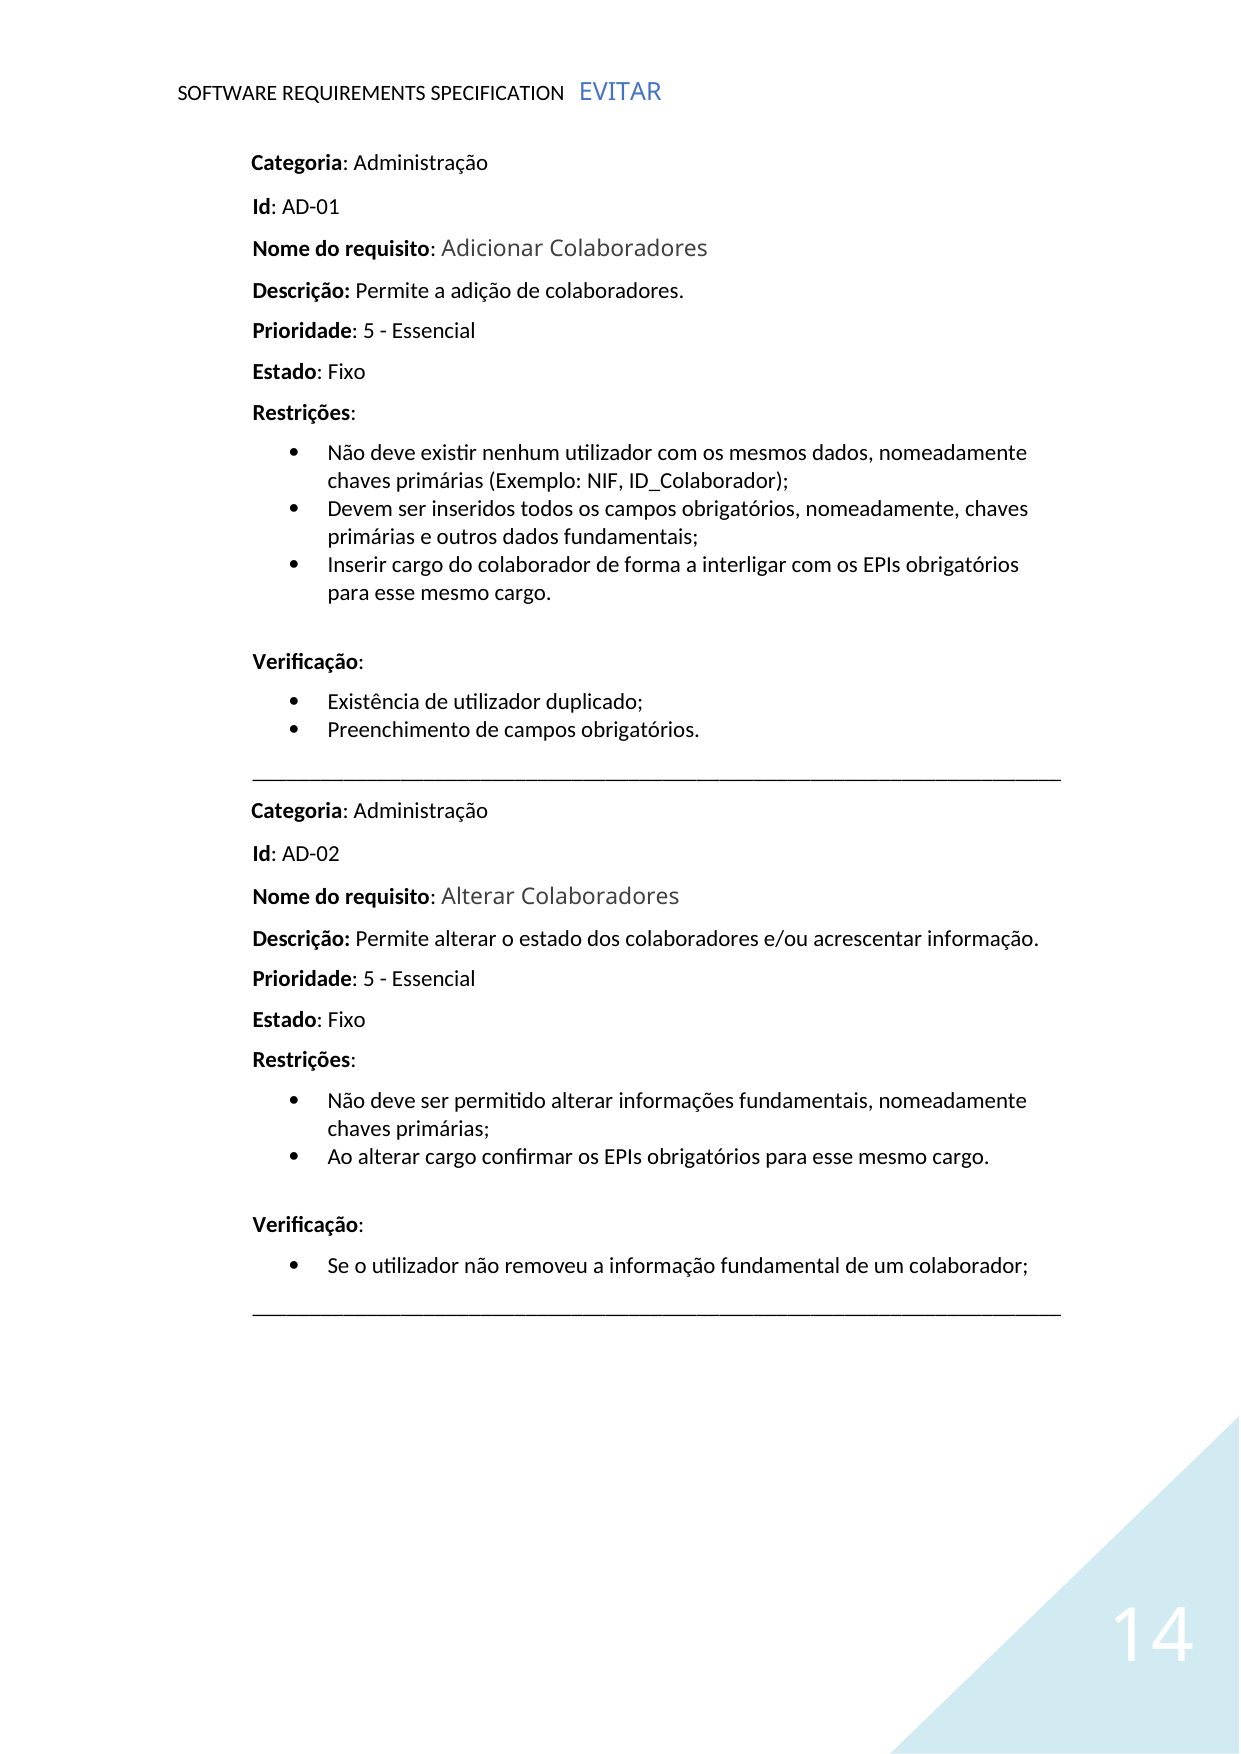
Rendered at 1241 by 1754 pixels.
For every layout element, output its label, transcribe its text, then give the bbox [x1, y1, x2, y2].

list Não deve ser permitido alterar informações fundamentais, nomeadamente chaves primárias; [290, 1086, 1063, 1142]
list Devem ser inseridos todos os campos obrigatórios, nomeadamente, chaves primárias e outros dados fundamentais; [290, 494, 1063, 550]
list Não deve existir nenhum utilizador com os mesmos dados, nomeadamente chaves primárias (Exemplo: NIF, ID_Colaborador); [290, 438, 1063, 494]
text Verificação: [252, 1182, 1063, 1238]
text Verificação: [252, 619, 1063, 675]
text Prioridade: 5 - Essencial [252, 317, 1063, 344]
text Categoria: Administração [177, 148, 1063, 177]
text Prioridade: 5 - Essencial [252, 964, 1063, 992]
list Se o utilizador não removeu a informação fundamental de um colaborador; [290, 1251, 1063, 1279]
list Ao alterar cargo confirmar os EPIs obrigatórios para esse mesmo cargo. [290, 1142, 1063, 1170]
list Existência de utilizador duplicado; [290, 687, 1063, 715]
text Id: AD-01 [252, 192, 1063, 220]
text Categoria: Administração [177, 796, 1063, 824]
text Restrições: [252, 1045, 1063, 1073]
text Id: AD-02 [252, 839, 1063, 868]
text Nome do requisito: Alterar Colaboradores [252, 880, 1063, 911]
text _______________________________________________________________________ [252, 1292, 1063, 1319]
text Restrições: [252, 398, 1063, 426]
text Descrição: Permite a adição de colaboradores. [252, 276, 1063, 304]
text Nome do requisito: Adicionar Colaboradores [252, 232, 1063, 263]
text Descrição: Permite alterar o estado dos colaboradores e/ou acrescentar informação. [252, 924, 1063, 952]
text Estado: Fixo [252, 357, 1063, 385]
list Preenchimento de campos obrigatórios. [290, 715, 1063, 743]
text _______________________________________________________________________ [252, 756, 1063, 784]
list Inserir cargo do colaborador de forma a interligar com os EPIs obrigatórios para esse mesmo cargo. [290, 550, 1063, 606]
text Estado: Fixo [252, 1005, 1063, 1033]
